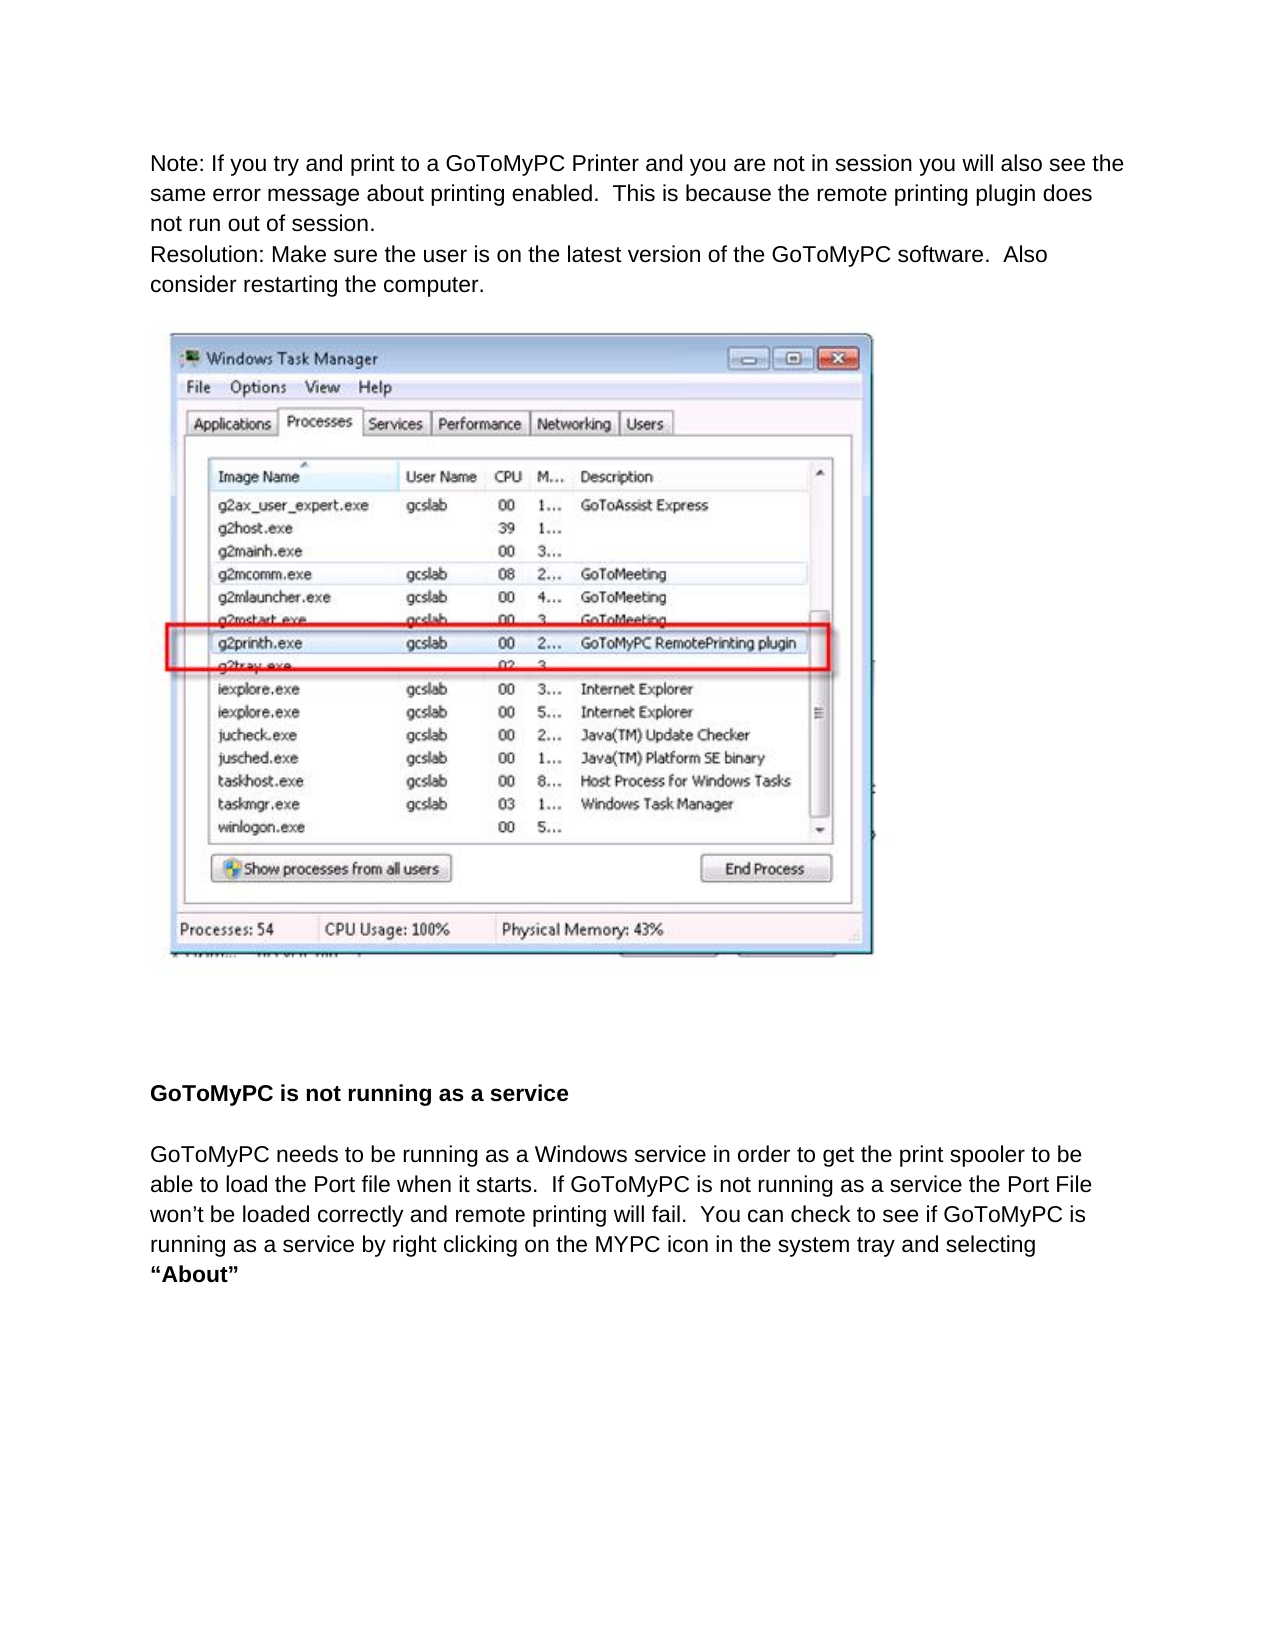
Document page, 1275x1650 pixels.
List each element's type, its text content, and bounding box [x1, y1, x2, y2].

text Resolution: Make sure the user is on the latest version of the GoToMyPC software. Also consider restarting the computer. [150, 241, 1125, 297]
picture [150, 321, 932, 1025]
text GoToMyPC is not running as a service [150, 1080, 1125, 1107]
text GoToMyPC needs to be running as a Windows service in order to get the print spooler to be able to load the Port file when it starts. If GoToMyPC is not running as a service the Port File won’t be loaded correctly and remote printing will fail. You can check to see if GoToMyPC is running as a service by right clicking on the MYPC icon in the system tray and selecting “About” [150, 1141, 1125, 1288]
